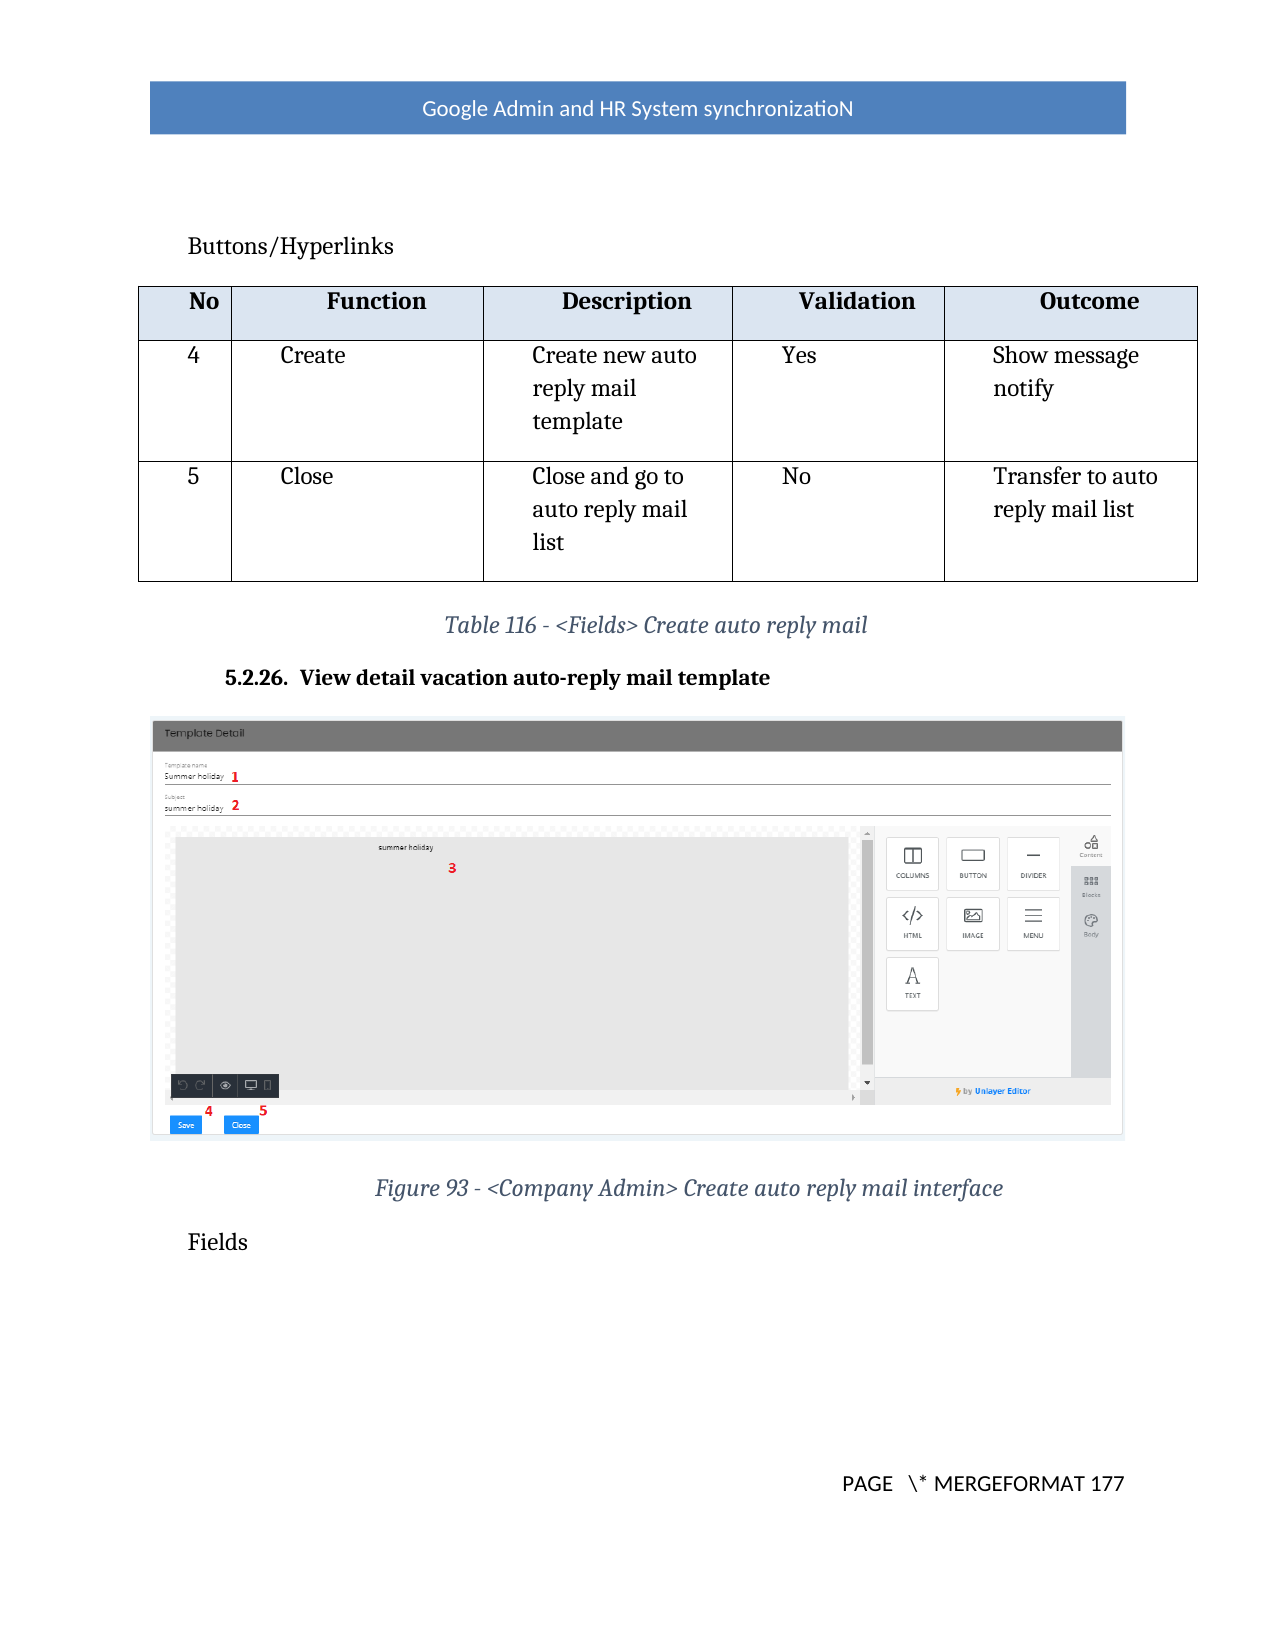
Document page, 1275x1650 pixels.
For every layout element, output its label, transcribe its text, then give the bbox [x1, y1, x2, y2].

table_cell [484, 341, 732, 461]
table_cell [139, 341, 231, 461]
text Table 116 - <Fields> Create auto reply mail [187, 611, 1125, 640]
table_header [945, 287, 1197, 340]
text Figure 93 - <Company Admin> Create auto reply mail interface [307, 1174, 1125, 1203]
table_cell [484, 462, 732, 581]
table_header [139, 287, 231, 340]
picture [150, 716, 1125, 1141]
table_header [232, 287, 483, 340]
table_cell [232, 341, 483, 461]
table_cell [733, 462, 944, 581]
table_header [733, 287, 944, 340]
text Buttons/Hyperlinks [187, 232, 1125, 261]
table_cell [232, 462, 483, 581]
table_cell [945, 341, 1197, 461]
text Fields [187, 1228, 1125, 1257]
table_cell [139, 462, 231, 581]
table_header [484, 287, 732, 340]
subtitle View detail vacation auto-reply mail template [225, 665, 1125, 692]
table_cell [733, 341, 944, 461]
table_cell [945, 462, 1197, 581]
